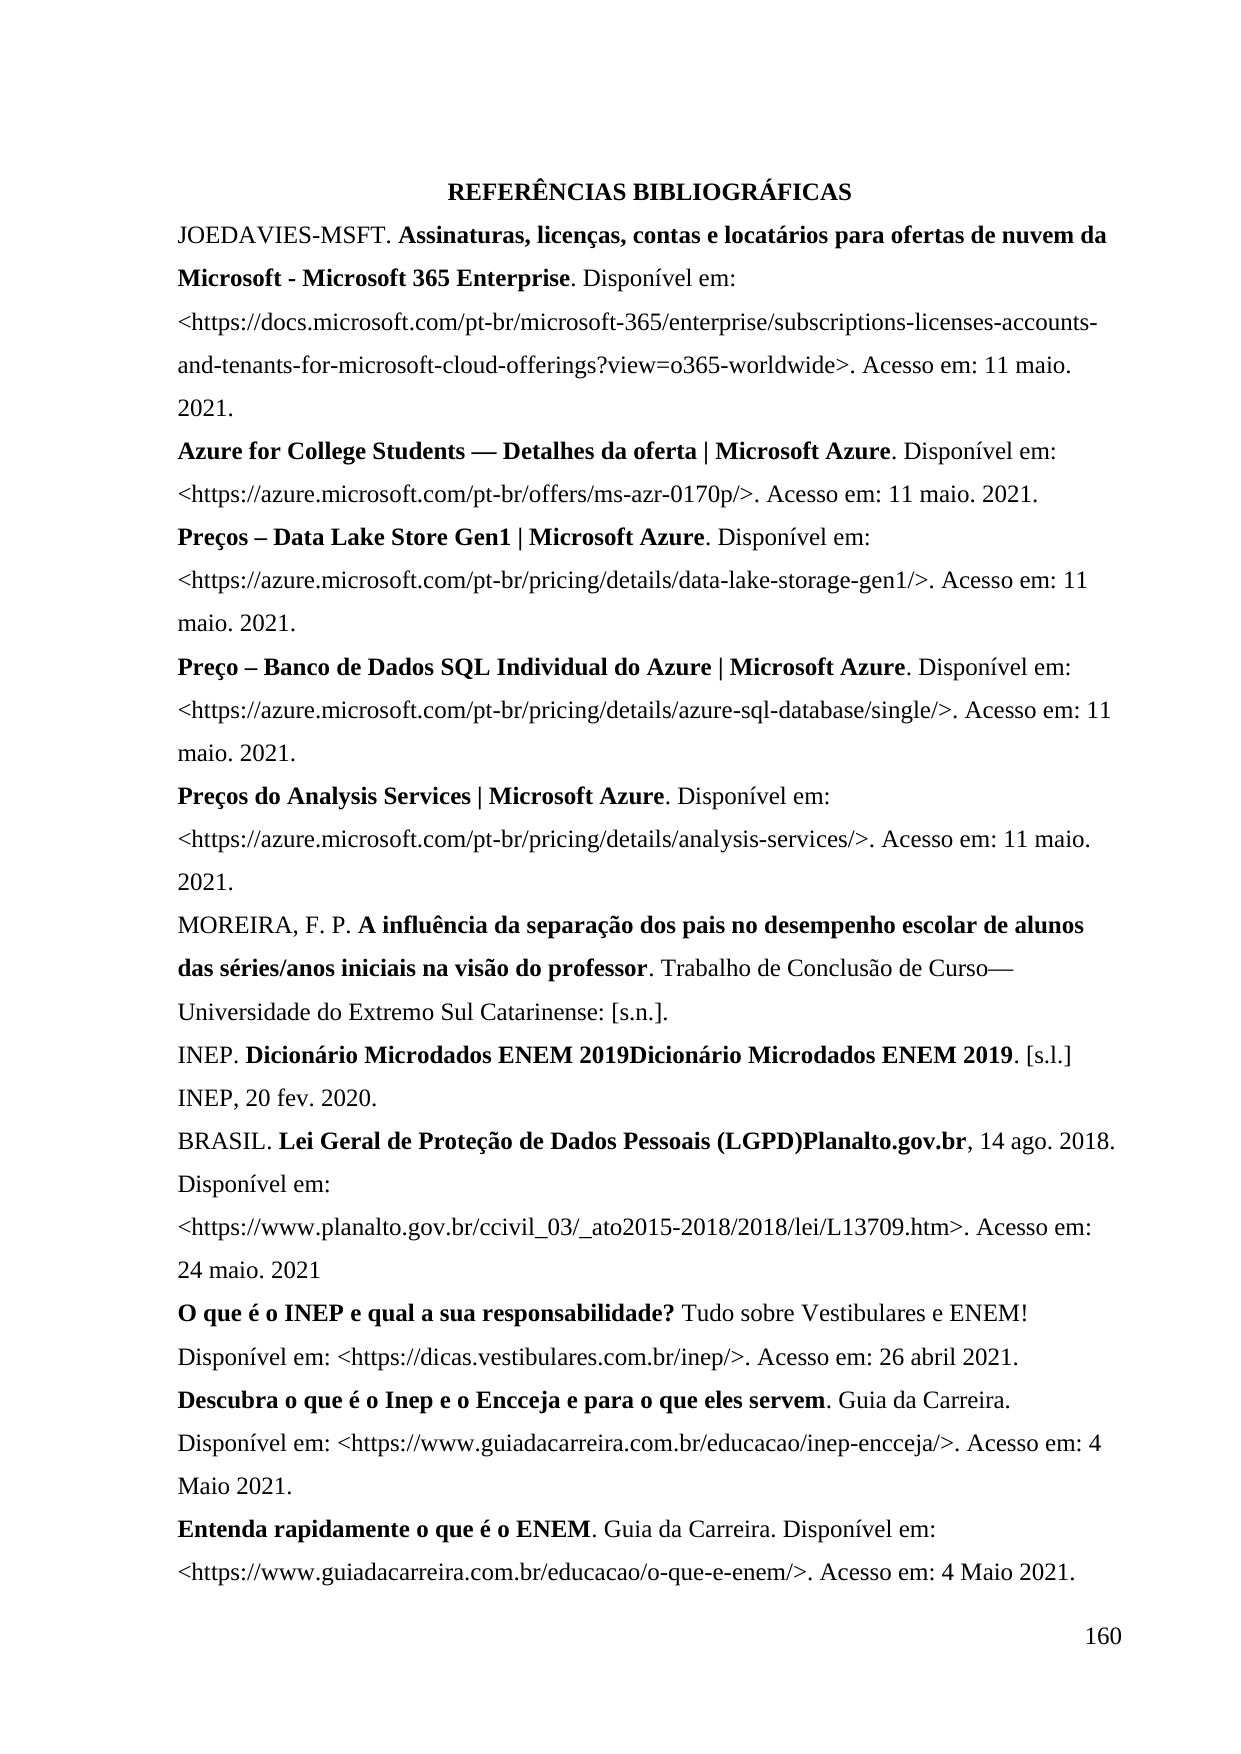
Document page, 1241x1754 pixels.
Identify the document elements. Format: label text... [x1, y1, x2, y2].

text REFERÊNCIAS BIBLIOGRÁFICAS [177, 177, 1122, 206]
text MOREIRA, F. P. A influência da separação dos pais no desempenho escolar de alunos das séries/anos iniciais na visão do professor. Trabalho de Conclusão de Curso—Universidade do Extremo Sul Catarinense: [s.n.]. [177, 910, 1122, 1025]
text BRASIL. Lei Geral de Proteção de Dados Pessoais (LGPD)Planalto.gov.br, 14 ago. 2018. Disponível em: <https://www.planalto.gov.br/ccivil_03/_ato2015-2018/2018/lei/L13709.htm>. Acesso em: 24 maio. 2021 [177, 1126, 1122, 1284]
text Preços – Data Lake Store Gen1 | Microsoft Azure. Disponível em: <https://azure.microsoft.com/pt-br/pricing/details/data-lake-storage-gen1/>. Acesso em: 11 maio. 2021. [177, 522, 1122, 637]
text Descubra o que é o Inep e o Encceja e para o que eles servem. Guia da Carreira. Disponível em: <https://www.guiadacarreira.com.br/educacao/inep-encceja/>. Acesso em: 4 Maio 2021. [177, 1385, 1122, 1500]
text Preços do Analysis Services | Microsoft Azure. Disponível em: <https://azure.microsoft.com/pt-br/pricing/details/analysis-services/>. Acesso em: 11 maio. 2021. [177, 781, 1122, 896]
text Entenda rapidamente o que é o ENEM. Guia da Carreira. Disponível em: <https://www.guiadacarreira.com.br/educacao/o-que-e-enem/>. Acesso em: 4 Maio 2021. [177, 1514, 1122, 1586]
text Preço – Banco de Dados SQL Individual do Azure | Microsoft Azure. Disponível em: <https://azure.microsoft.com/pt-br/pricing/details/azure-sql-database/single/>. Acesso em: 11 maio. 2021. [177, 652, 1122, 767]
text O que é o INEP e qual a sua responsabilidade? Tudo sobre Vestibulares e ENEM! Disponível em: <https://dicas.vestibulares.com.br/inep/>. Acesso em: 26 abril 2021. [177, 1298, 1122, 1370]
text INEP. Dicionário Microdados ENEM 2019Dicionário Microdados ENEM 2019. [s.l.] INEP, 20 fev. 2020. [177, 1040, 1122, 1112]
text Azure for College Students — Detalhes da oferta | Microsoft Azure. Disponível em: <https://azure.microsoft.com/pt-br/offers/ms-azr-0170p/>. Acesso em: 11 maio. 2021. [177, 436, 1122, 508]
text JOEDAVIES-MSFT. Assinaturas, licenças, contas e locatários para ofertas de nuvem da Microsoft - Microsoft 365 Enterprise. Disponível em: <https://docs.microsoft.com/pt-br/microsoft-365/enterprise/subscriptions-licenses-accounts-and-tenants-for-microsoft-cloud-offerings?view=o365-worldwide>. Acesso em: 11 maio. 2021. [177, 220, 1122, 422]
